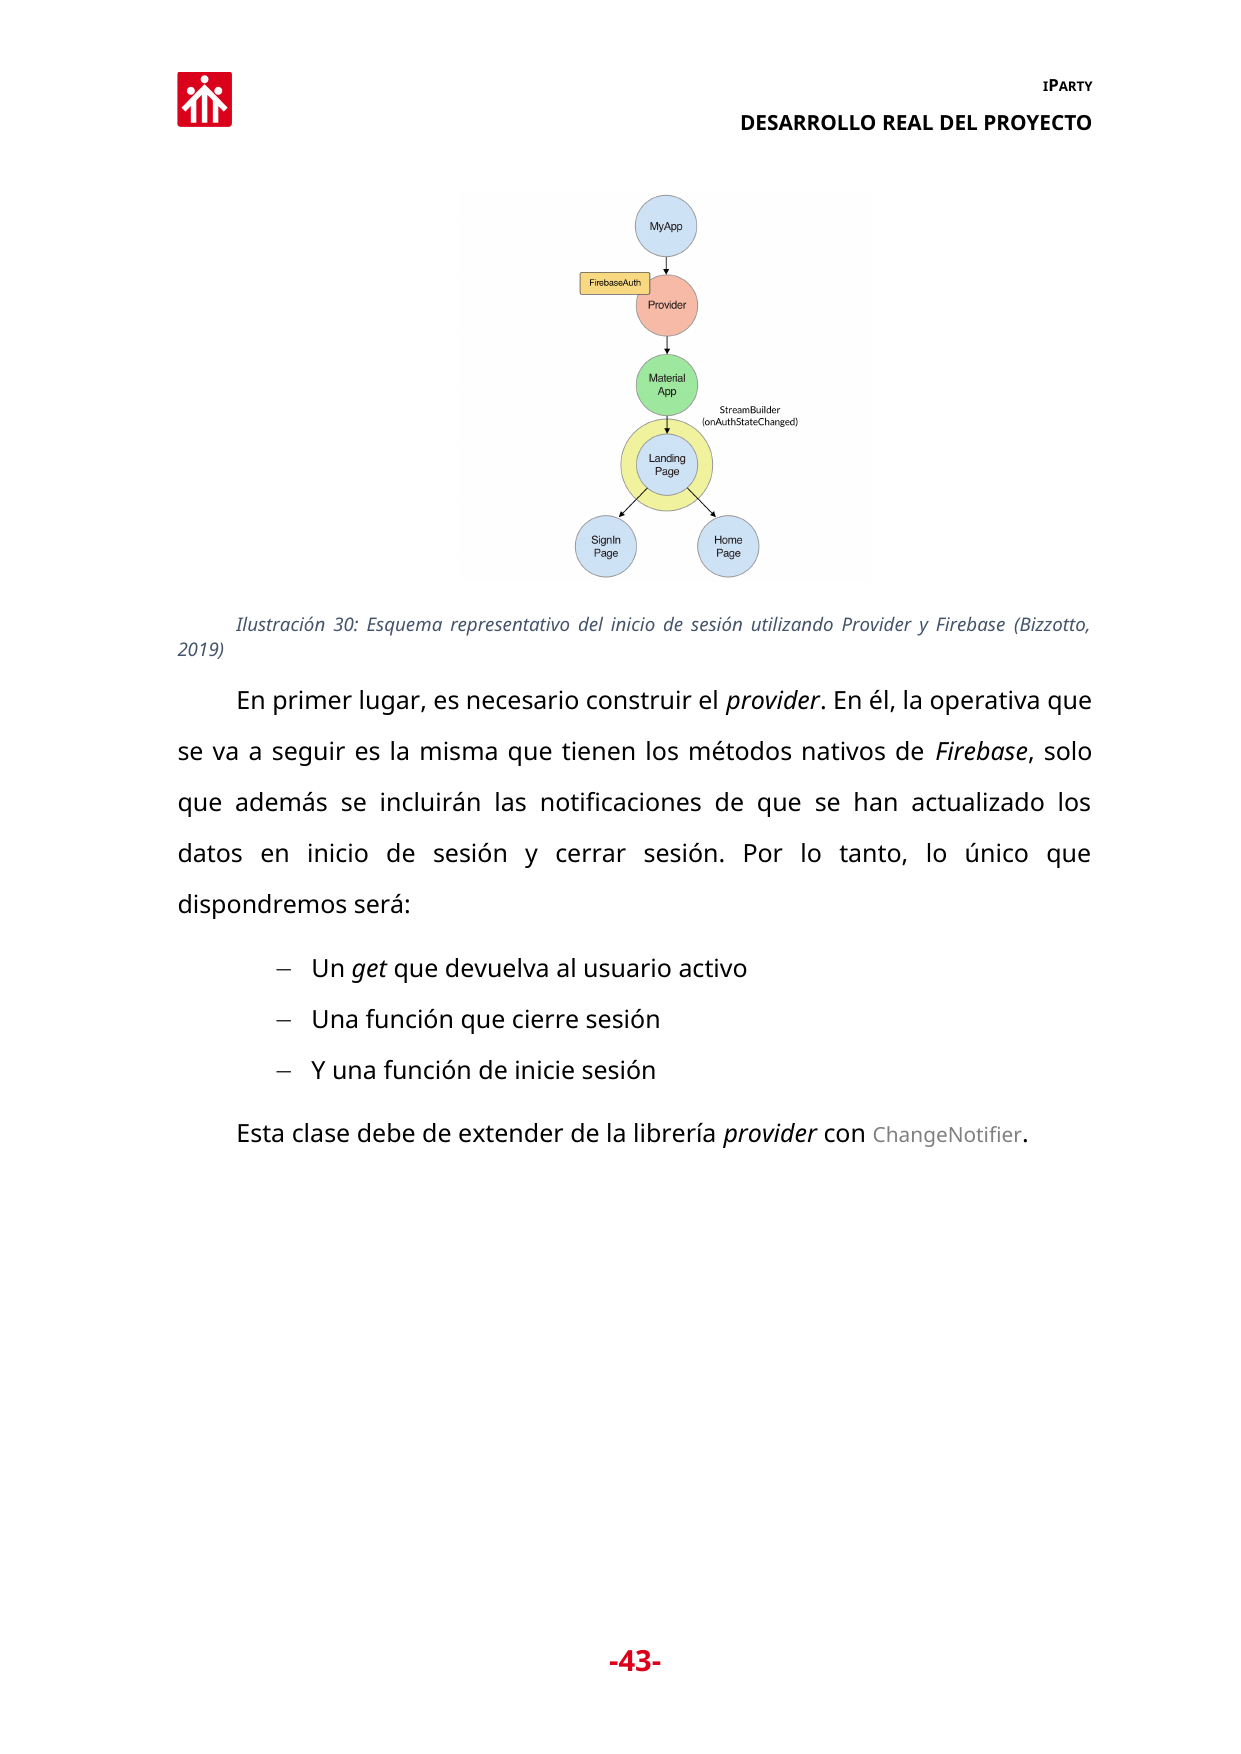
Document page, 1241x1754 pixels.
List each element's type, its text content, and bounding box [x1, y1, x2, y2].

text Esta clase debe de extender de la librería provider con ChangeNotifier. [177, 1116, 1092, 1150]
list Una función que cierre sesión [274, 1001, 1092, 1036]
picture [457, 191, 872, 582]
list Un get que devuelva al usuario activo [274, 950, 1092, 984]
text Ilustración : Esquema representativo del inicio de sesión utilizando Provider y Firebase [177, 611, 1092, 662]
text En primer lugar, es necesario construir el provider. En él, la operativa que se va a seguir es la misma que tienen los métodos nativos de Firebase, solo que además se incluirán las notificaciones de que se han actualizado los datos en inicio de sesión y cerrar sesión. Por lo tanto, lo único que dispondremos será: [177, 683, 1092, 921]
list Y una función de inicie sesión [274, 1052, 1092, 1087]
picture [177, 72, 232, 127]
